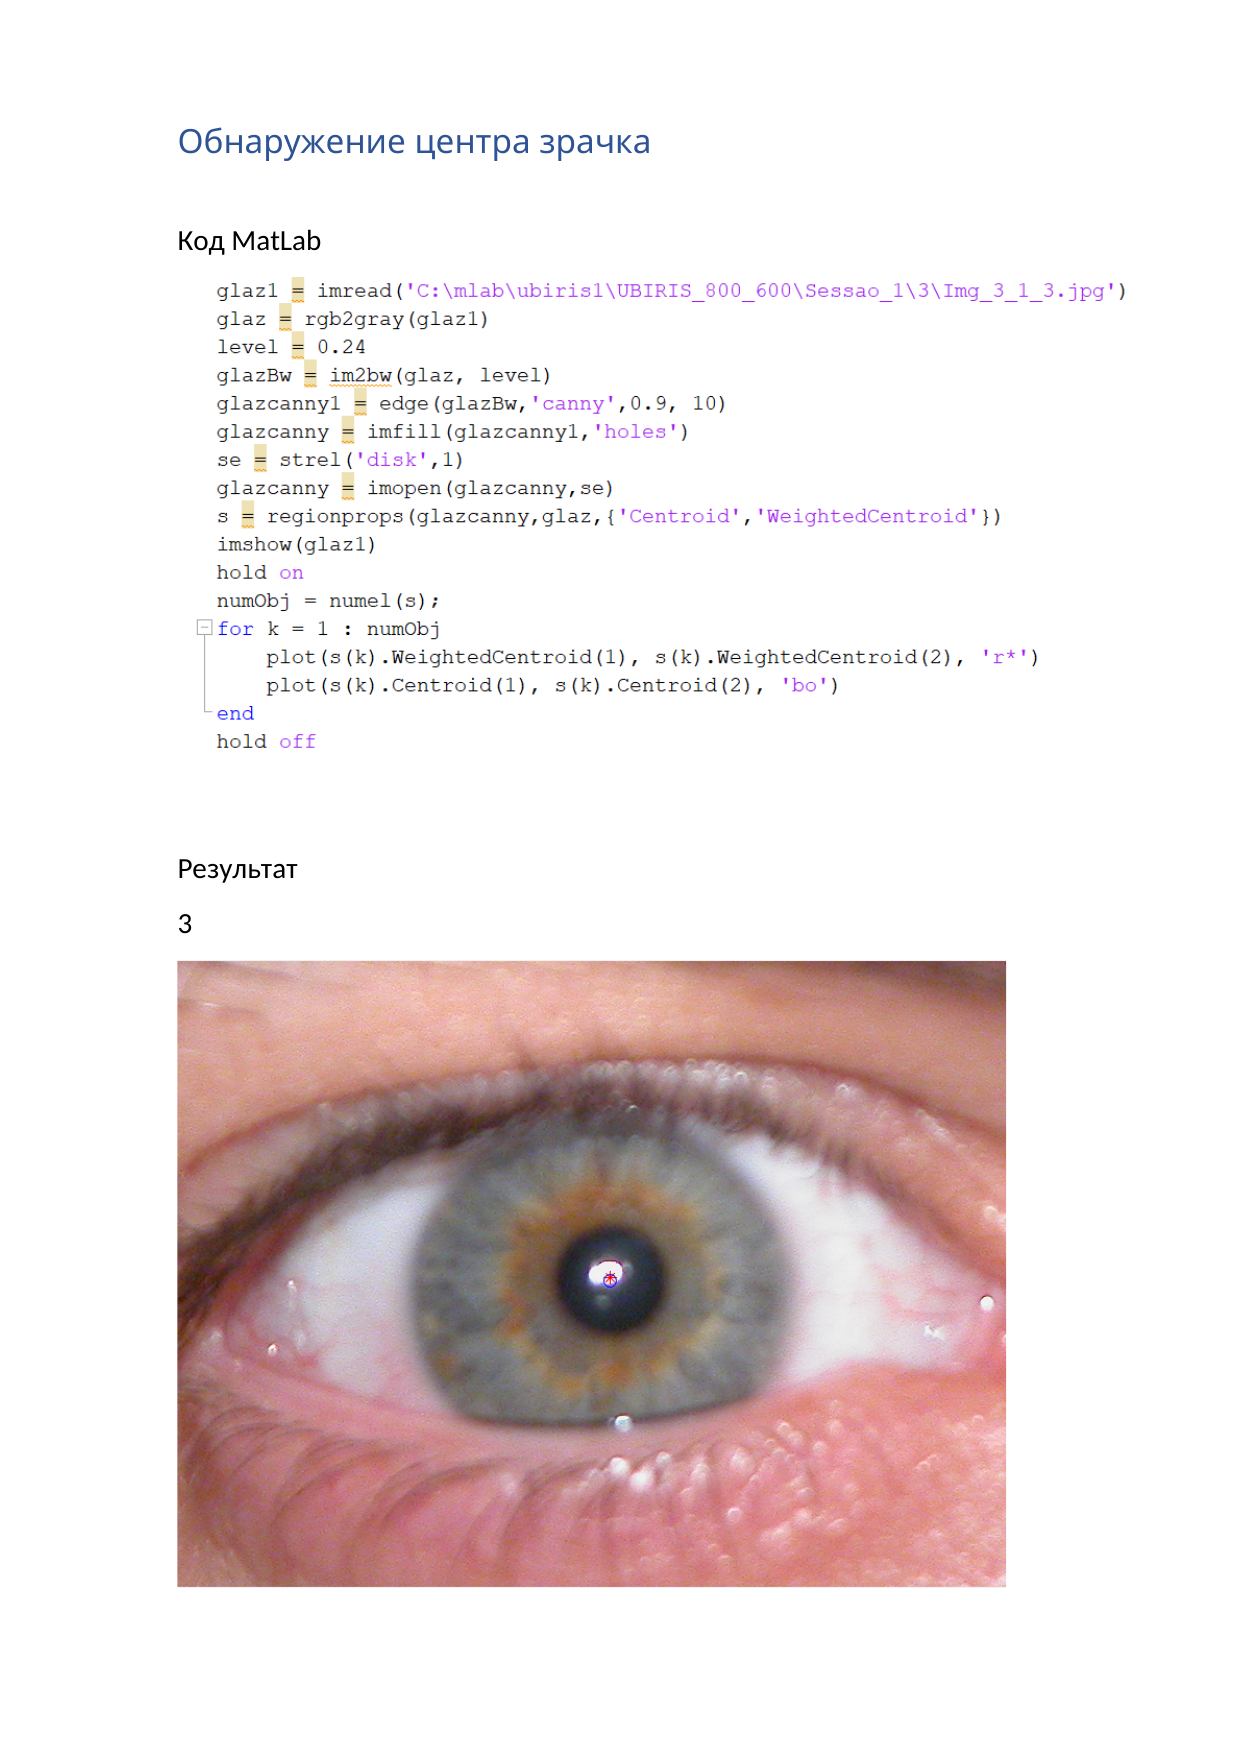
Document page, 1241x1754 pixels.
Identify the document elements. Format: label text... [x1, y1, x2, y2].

subtitle Обнаружение центра зрачка [177, 118, 1152, 163]
text Результат [177, 850, 1152, 886]
text Код MatLab [177, 222, 1152, 258]
picture [177, 960, 1007, 1588]
picture [177, 277, 1132, 777]
text 3 [177, 905, 1152, 941]
